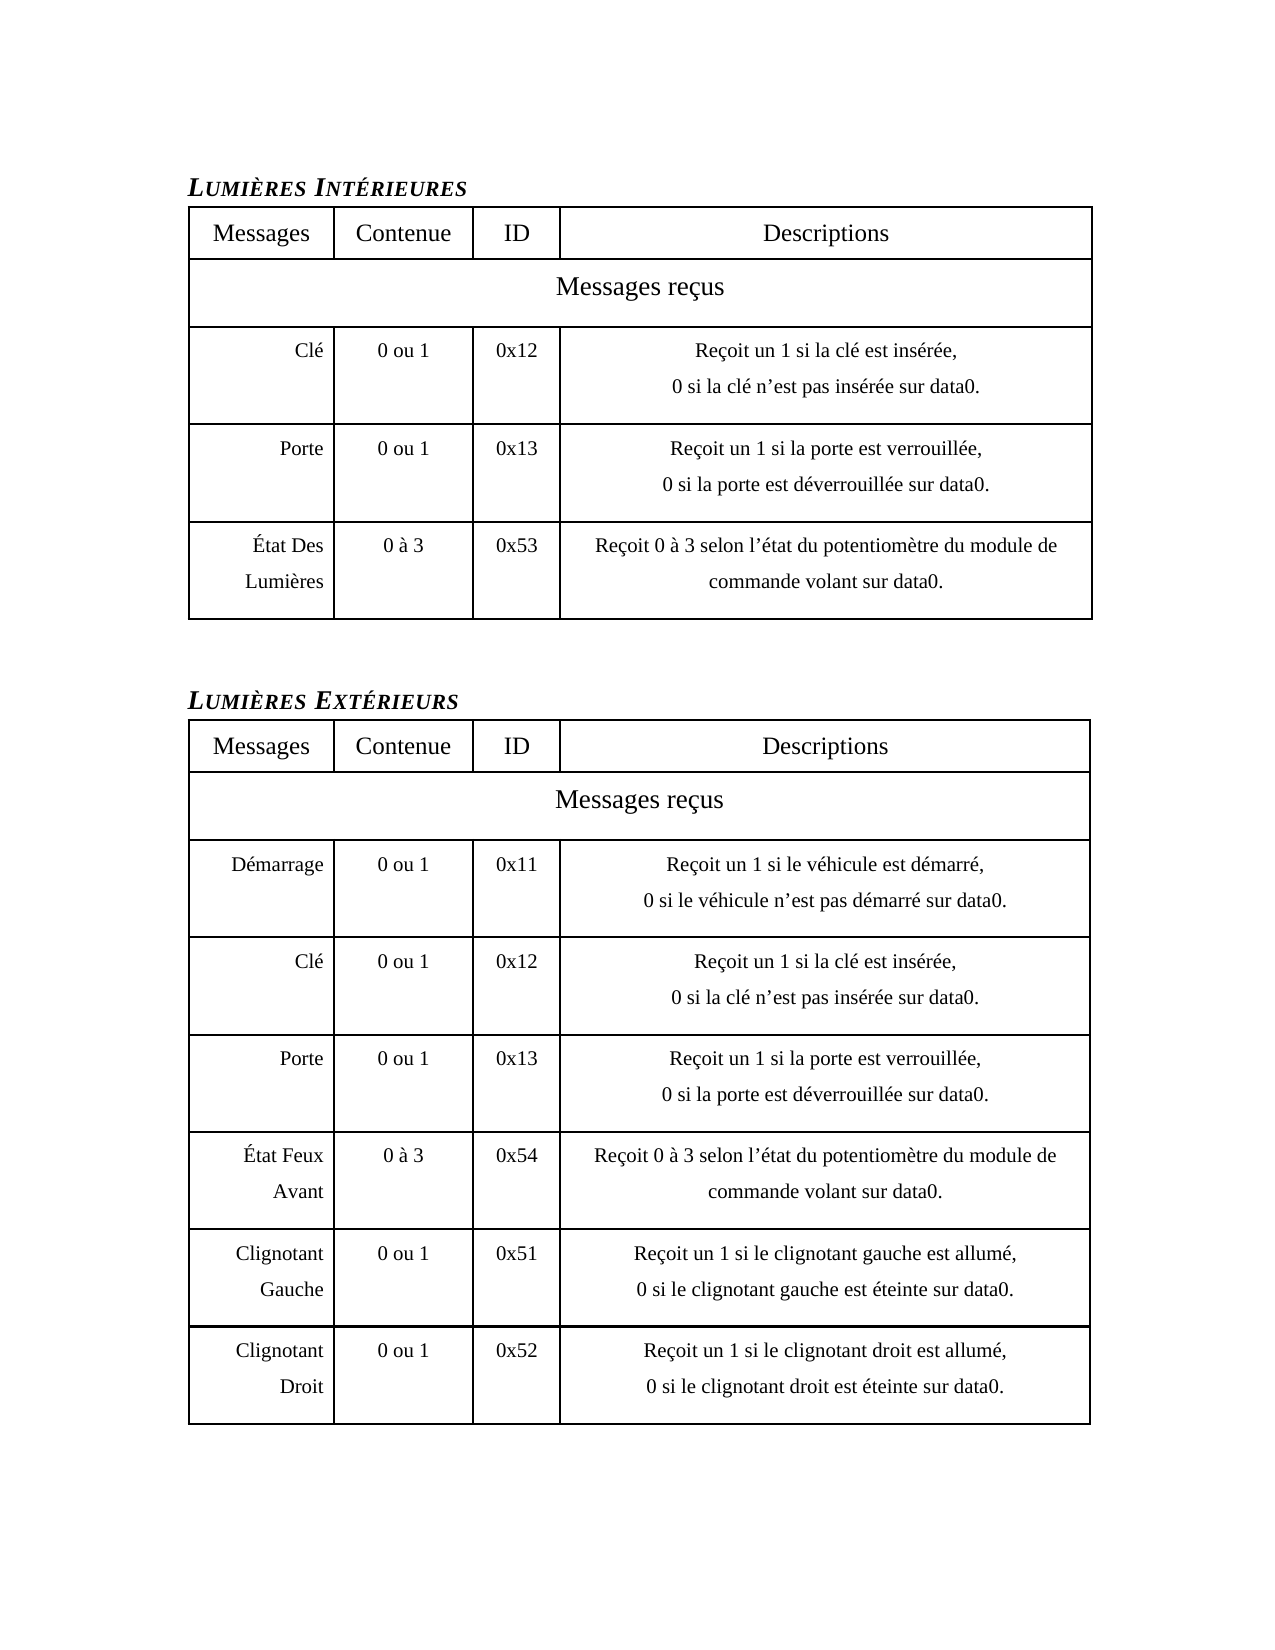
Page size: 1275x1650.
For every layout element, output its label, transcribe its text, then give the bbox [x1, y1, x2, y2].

table_cell Reçoit un 1 si la porte est verrouillée, 0 si la porte est déverrouillée sur data0. [561, 1036, 1089, 1131]
table_cell Clé [190, 328, 333, 423]
table_cell 0x51 [474, 1230, 559, 1325]
table_cell Porte [190, 1036, 333, 1131]
table_cell 0 ou 1 [335, 841, 472, 936]
table_cell État Des Lumières [190, 523, 333, 618]
table_cell Reçoit un 1 si la clé est insérée, 0 si la clé n’est pas insérée sur data0. [561, 938, 1089, 1033]
table_cell Reçoit un 1 si la porte est verrouillée, 0 si la porte est déverrouillée sur data0. [561, 425, 1091, 521]
table_cell 0x52 [474, 1328, 559, 1423]
table_header Messages [190, 721, 333, 771]
table_cell Porte [190, 425, 333, 521]
table_cell Reçoit 0 à 3 selon l’état du potentiomètre du module de commande volant sur data0. [561, 1133, 1089, 1228]
table_cell 0x54 [474, 1133, 559, 1228]
table_cell Messages reçus [190, 260, 1091, 326]
table_cell 0x13 [474, 425, 559, 521]
table_cell 0 ou 1 [335, 328, 472, 423]
table_cell 0x13 [474, 1036, 559, 1131]
subtitle Lumières Extérieurs [187, 684, 1087, 715]
table_header ID [474, 208, 559, 258]
table_cell Clignotant Droit [190, 1328, 333, 1423]
subtitle Lumières Intérieures [187, 171, 1087, 202]
table_header Contenue [335, 208, 472, 258]
table_cell 0 ou 1 [335, 938, 472, 1033]
table_cell 0x11 [474, 841, 559, 936]
table_cell Messages reçus [190, 773, 1089, 839]
table_cell Reçoit un 1 si le véhicule est démarré, 0 si le véhicule n’est pas démarré sur data0. [561, 841, 1089, 936]
table_cell 0 ou 1 [335, 1230, 472, 1325]
table_cell 0 ou 1 [335, 1328, 472, 1423]
table_header ID [474, 721, 559, 771]
table_header Contenue [335, 721, 472, 771]
table_cell 0 à 3 [335, 1133, 472, 1228]
table_cell Clignotant Gauche [190, 1230, 333, 1325]
table_cell Reçoit 0 à 3 selon l’état du potentiomètre du module de commande volant sur data0. [561, 523, 1091, 618]
table_cell 0 ou 1 [335, 1036, 472, 1131]
table_header Descriptions [561, 208, 1091, 258]
table_cell Reçoit un 1 si la clé est insérée, 0 si la clé n’est pas insérée sur data0. [561, 328, 1091, 423]
table_cell 0 ou 1 [335, 425, 472, 521]
table_header Descriptions [561, 721, 1089, 771]
table_cell État Feux Avant [190, 1133, 333, 1228]
table_cell Clé [190, 938, 333, 1033]
table_cell Reçoit un 1 si le clignotant droit est allumé, 0 si le clignotant droit est éteinte sur data0. [561, 1328, 1089, 1423]
table_header Messages [190, 208, 333, 258]
table_cell 0x12 [474, 328, 559, 423]
table_cell 0x12 [474, 938, 559, 1033]
table_cell Reçoit un 1 si le clignotant gauche est allumé, 0 si le clignotant gauche est éteinte sur data0. [561, 1230, 1089, 1325]
table_cell Démarrage [190, 841, 333, 936]
table_cell 0x53 [474, 523, 559, 618]
table_cell 0 à 3 [335, 523, 472, 618]
